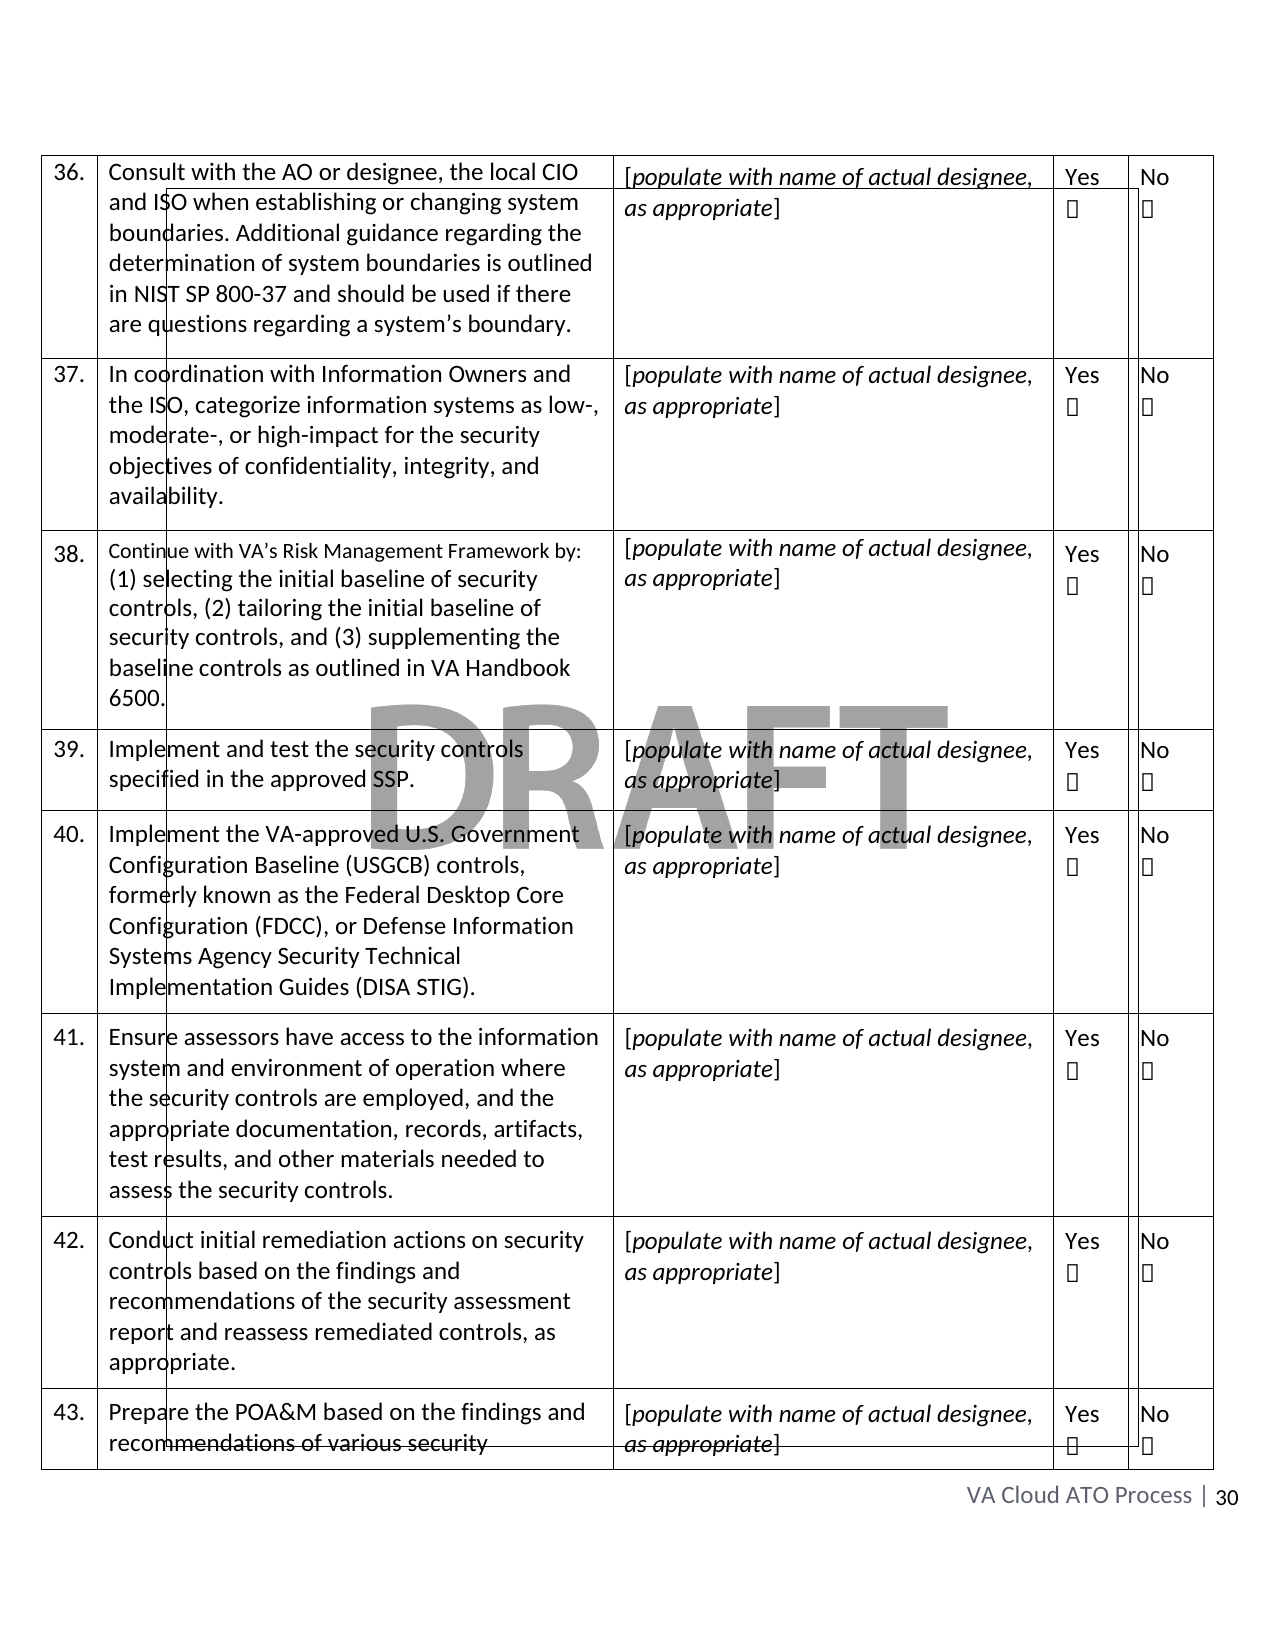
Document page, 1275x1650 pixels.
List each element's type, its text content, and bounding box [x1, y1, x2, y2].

picture [1129, 811, 1138, 819]
text [populate with name of actual designee, as appropriate] [624, 359, 1039, 421]
text baseline controls as outlined in VA Handbook [109, 652, 599, 683]
text [populate with name of actual designee, as appropriate] [624, 161, 1039, 222]
text   [1065, 569, 1252, 603]
text 38. Continue with VA’s Risk Management Framework by: (1) selecting the initial baseline of security controls, (2) tailoring the initial baseline of security controls, and (3) supplementing the [53, 532, 588, 652]
text   [1065, 1256, 1252, 1290]
picture [1129, 531, 1138, 538]
text 41. Ensure assessors have access to the information system and environment of operation where [53, 1021, 604, 1082]
text [populate with name of actual designee, as appropriate] [624, 1023, 1039, 1084]
text   [1065, 850, 1252, 884]
picture [1129, 799, 1138, 810]
text 6500. [109, 683, 599, 713]
text [populate with name of actual designee, as appropriate] [624, 819, 1039, 881]
picture [1129, 1389, 1138, 1398]
picture [614, 359, 1053, 530]
picture [1129, 1217, 1138, 1225]
text [populate with name of actual designee, as appropriate] [624, 1225, 1039, 1286]
text Yes No [1065, 734, 1252, 765]
picture [1129, 424, 1138, 530]
text [populate with name of actual designee, as appropriate] [624, 734, 1039, 795]
picture [614, 1217, 1053, 1388]
text   [1065, 1053, 1252, 1087]
picture [1054, 189, 1128, 358]
picture [1129, 1290, 1138, 1388]
picture [614, 189, 1053, 358]
picture [1054, 811, 1128, 1013]
text Yes No [1065, 161, 1252, 192]
picture [614, 730, 1053, 810]
picture [1129, 1014, 1138, 1023]
picture [1054, 359, 1128, 530]
text the security controls are employed, and the appropriate documentation, records, artifacts, test results, and other materials needed to assess the security controls. [109, 1082, 588, 1204]
text Yes No [1065, 1023, 1252, 1053]
text Yes No [1065, 819, 1252, 850]
picture [1054, 1014, 1128, 1216]
text [populate with name of actual designee, as appropriate] [624, 532, 1039, 593]
picture [167, 1217, 613, 1388]
picture [614, 531, 1053, 729]
picture [614, 811, 1053, 1013]
text   [1065, 192, 1252, 226]
text Yes No [1065, 1398, 1252, 1428]
picture [1054, 1217, 1128, 1388]
picture [614, 1014, 1053, 1216]
text Yes No [1065, 1225, 1252, 1256]
picture [167, 811, 613, 1013]
text [populate with name of actual designee, as appropriate] [624, 1398, 1039, 1459]
text   [1065, 1428, 1252, 1462]
text   [1065, 390, 1252, 424]
picture [167, 1014, 613, 1216]
picture [167, 730, 613, 810]
picture [1054, 730, 1128, 810]
text 39. Implement and test the security controls specified in the approved SSP. [53, 733, 529, 794]
picture [614, 1389, 1053, 1446]
text Yes No [1065, 538, 1252, 569]
picture [1129, 226, 1138, 358]
text   [1065, 765, 1252, 799]
picture [1054, 531, 1128, 729]
picture [1129, 603, 1138, 729]
picture [1054, 1389, 1128, 1446]
text Yes No [1065, 359, 1252, 390]
picture [1129, 1087, 1138, 1216]
picture [167, 359, 613, 530]
picture [167, 1389, 613, 1446]
picture [167, 189, 613, 358]
picture [167, 531, 613, 729]
picture [1129, 884, 1138, 1013]
